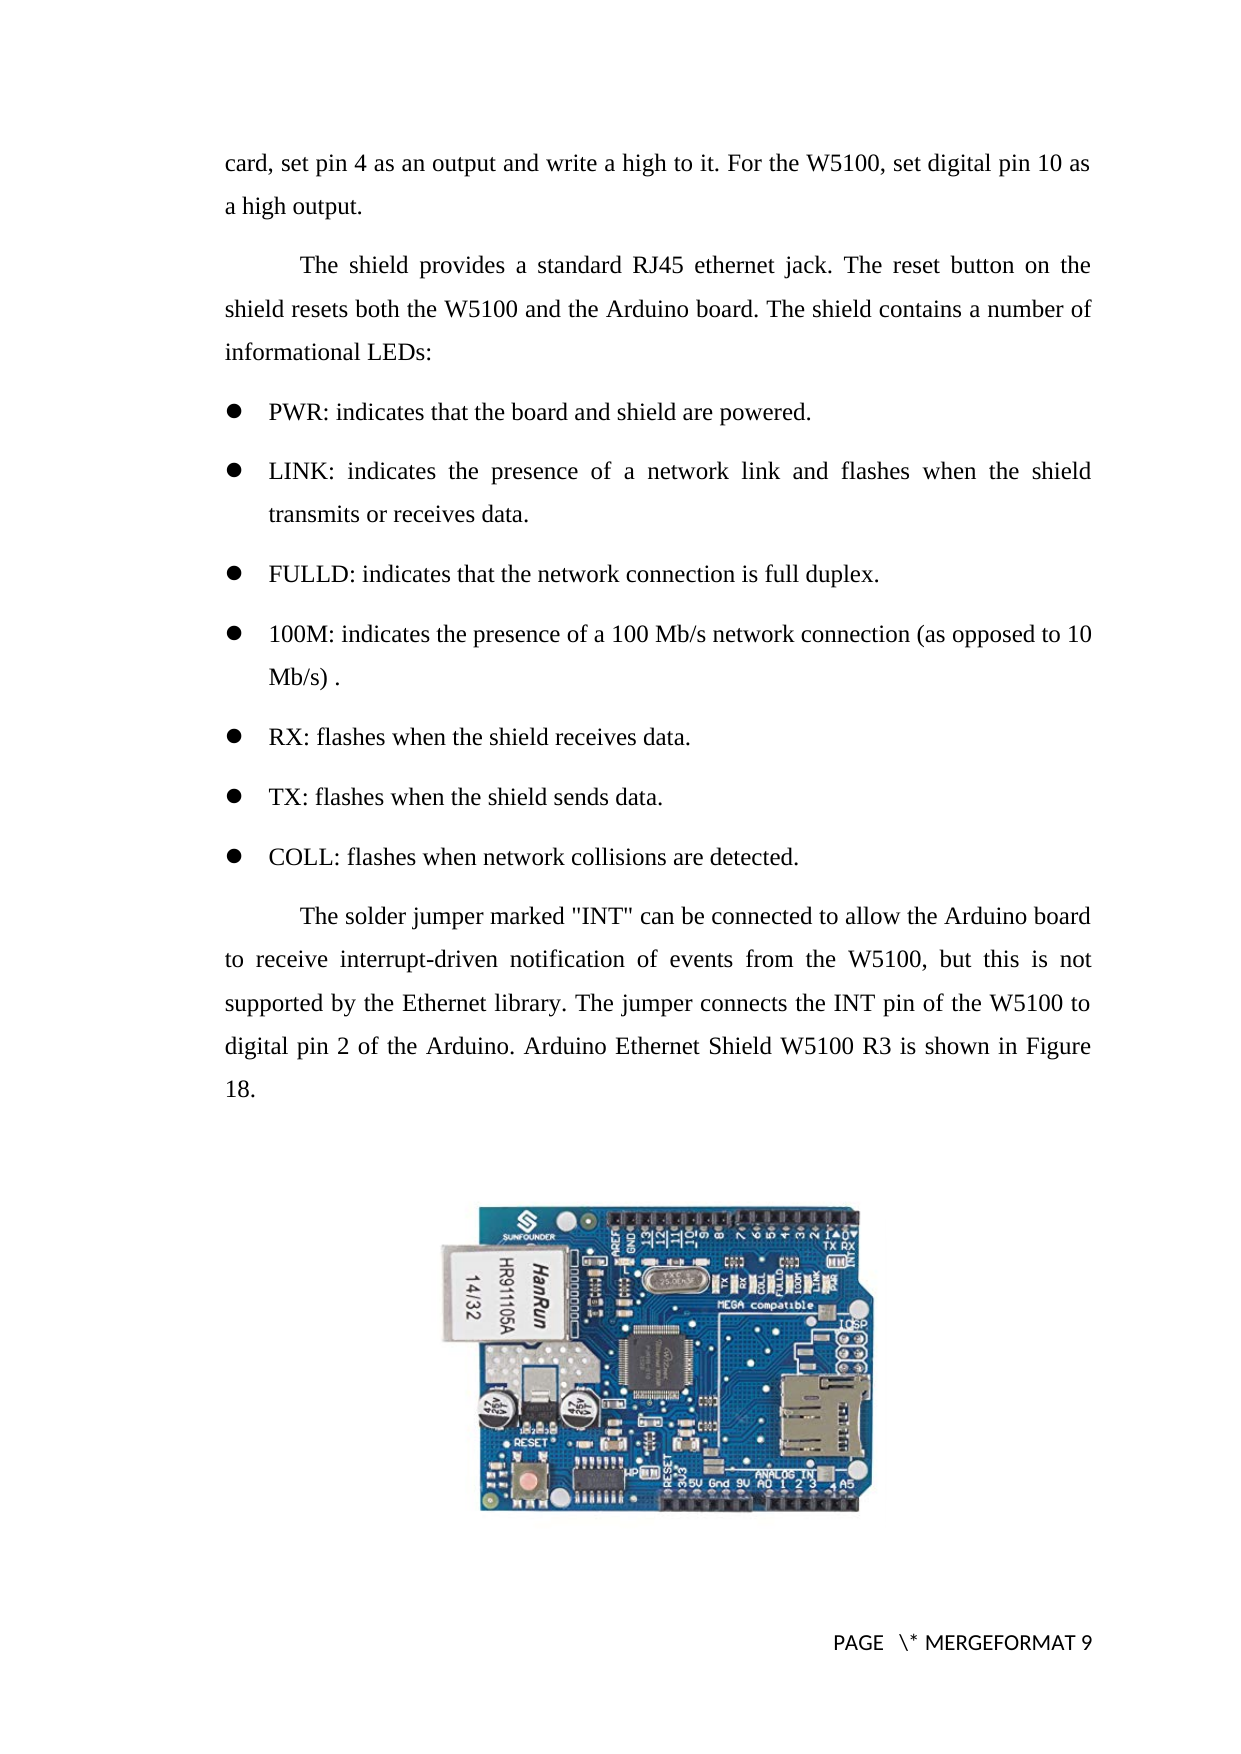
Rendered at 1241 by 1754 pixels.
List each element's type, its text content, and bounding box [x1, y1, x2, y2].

list FULLD: indicates that the network connection is full duplex. [224, 559, 1092, 588]
list TX: flashes when the shield sends data. [224, 782, 1092, 811]
text The solder jumper marked "INT" can be connected to allow the Arduino board to receive interrupt-driven notification of events from the W5100, but this is not supported by the Ethernet library. The jumper connects the INT pin of the W5100 to digital pin 2 of the Arduino. Arduino Ethernet Shield W5100 R3 is shown in Figure 18. [224, 901, 1092, 1103]
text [224, 148, 1092, 219]
list COLL: flashes when network collisions are detected. [224, 842, 1092, 870]
list LINK: indicates the presence of a network link and flashes when the shield transmits or receives data. [224, 456, 1092, 528]
picture [431, 1133, 887, 1589]
list RX: flashes when the shield receives data. [224, 722, 1092, 751]
list PWR: indicates that the board and shield are powered. [224, 397, 1092, 425]
text The shield provides a standard RJ45 ethernet jack. The reset button on the shield resets both the W5100 and the Arduino board. The shield contains a number of informational LEDs: [224, 251, 1092, 366]
list 100M: indicates the presence of a 100 Mb/s network connection (as opposed to 10 Mb/s) . [224, 619, 1092, 691]
